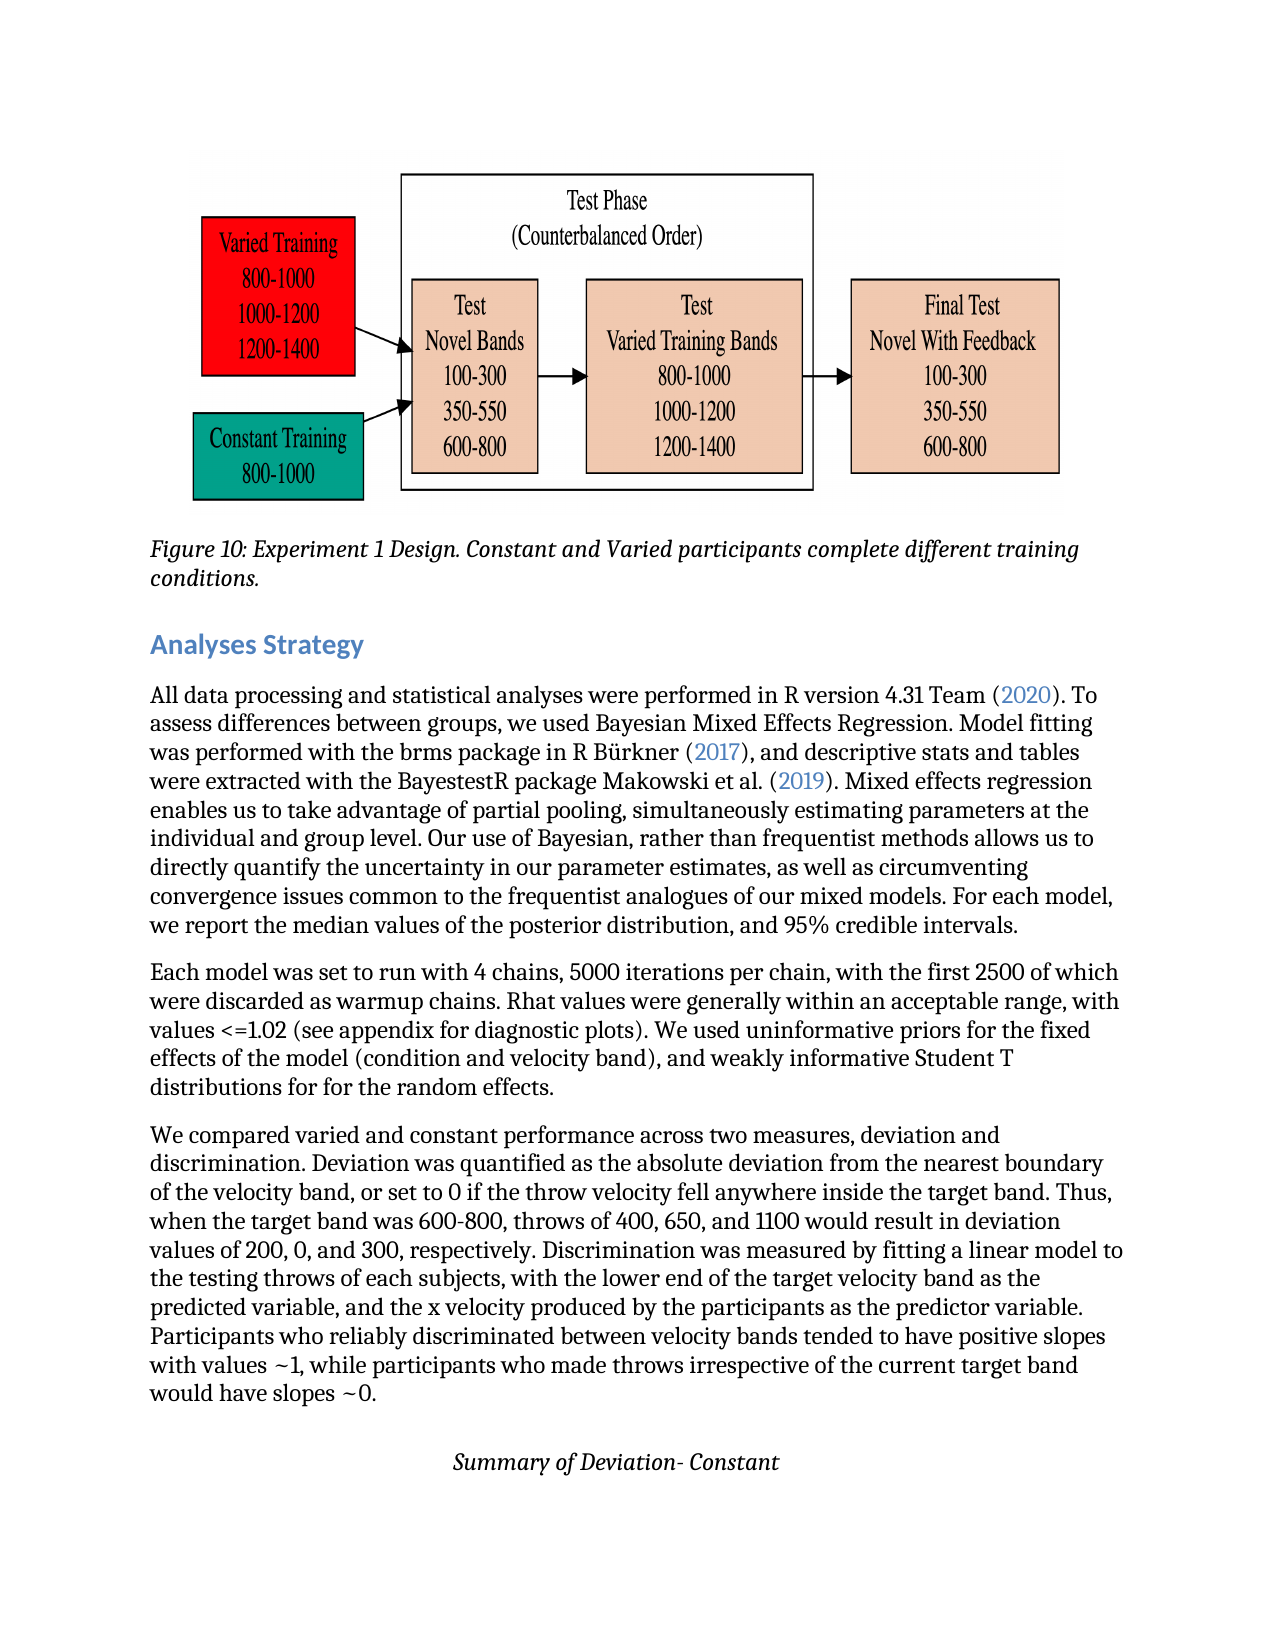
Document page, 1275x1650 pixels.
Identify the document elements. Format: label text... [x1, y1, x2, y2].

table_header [139, 1427, 1094, 1489]
picture [188, 150, 1064, 515]
text All data processing and statistical analyses were performed in R version 4.31 Team (2020). To assess differences between groups, we used Bayesian Mixed Effects Regression. Model fitting was performed with the brms package in R Bürkner (2017), and descriptive stats and tables were extracted with the BayestestR package Makowski et al. (2019). Mixed effects regression enables us to take advantage of partial pooling, simultaneously estimating parameters at the individual and group level. Our use of Bayesian, rather than frequentist methods allows us to directly quantify the uncertainty in our parameter estimates, as well as circumventing convergence issues common to the frequentist analogues of our mixed models. For each model, we report the median values of the posterior distribution, and 95% credible intervals. [150, 681, 1125, 939]
table_header Figure 10: Experiment 1 Design. Constant and Varied participants complete different training conditions. [139, 150, 1114, 605]
subtitle Analyses Strategy [150, 626, 1125, 662]
text Each model was set to run with 4 chains, 5000 iterations per chain, with the first 2500 of which were discarded as warmup chains. Rhat values were generally within an acceptable range, with values <=1.02 (see appendix for diagnostic plots). We used uninformative priors for the fixed effects of the model (condition and velocity band), and weakly informative Student T distributions for for the random effects. [150, 958, 1125, 1102]
text We compared varied and constant performance across two measures, deviation and discrimination. Deviation was quantified as the absolute deviation from the nearest boundary of the velocity band, or set to 0 if the throw velocity fell anywhere inside the target band. Thus, when the target band was 600-800, throws of 400, 650, and 1100 would result in deviation values of 200, 0, and 300, respectively. Discrimination was measured by fitting a linear model to the testing throws of each subjects, with the lower end of the target velocity band as the predicted variable, and the x velocity produced by the participants as the predictor variable. Participants who reliably discriminated between velocity bands tended to have positive slopes with values ~1, while participants who made throws irrespective of the current target band would have slopes ~0. [150, 1121, 1125, 1408]
